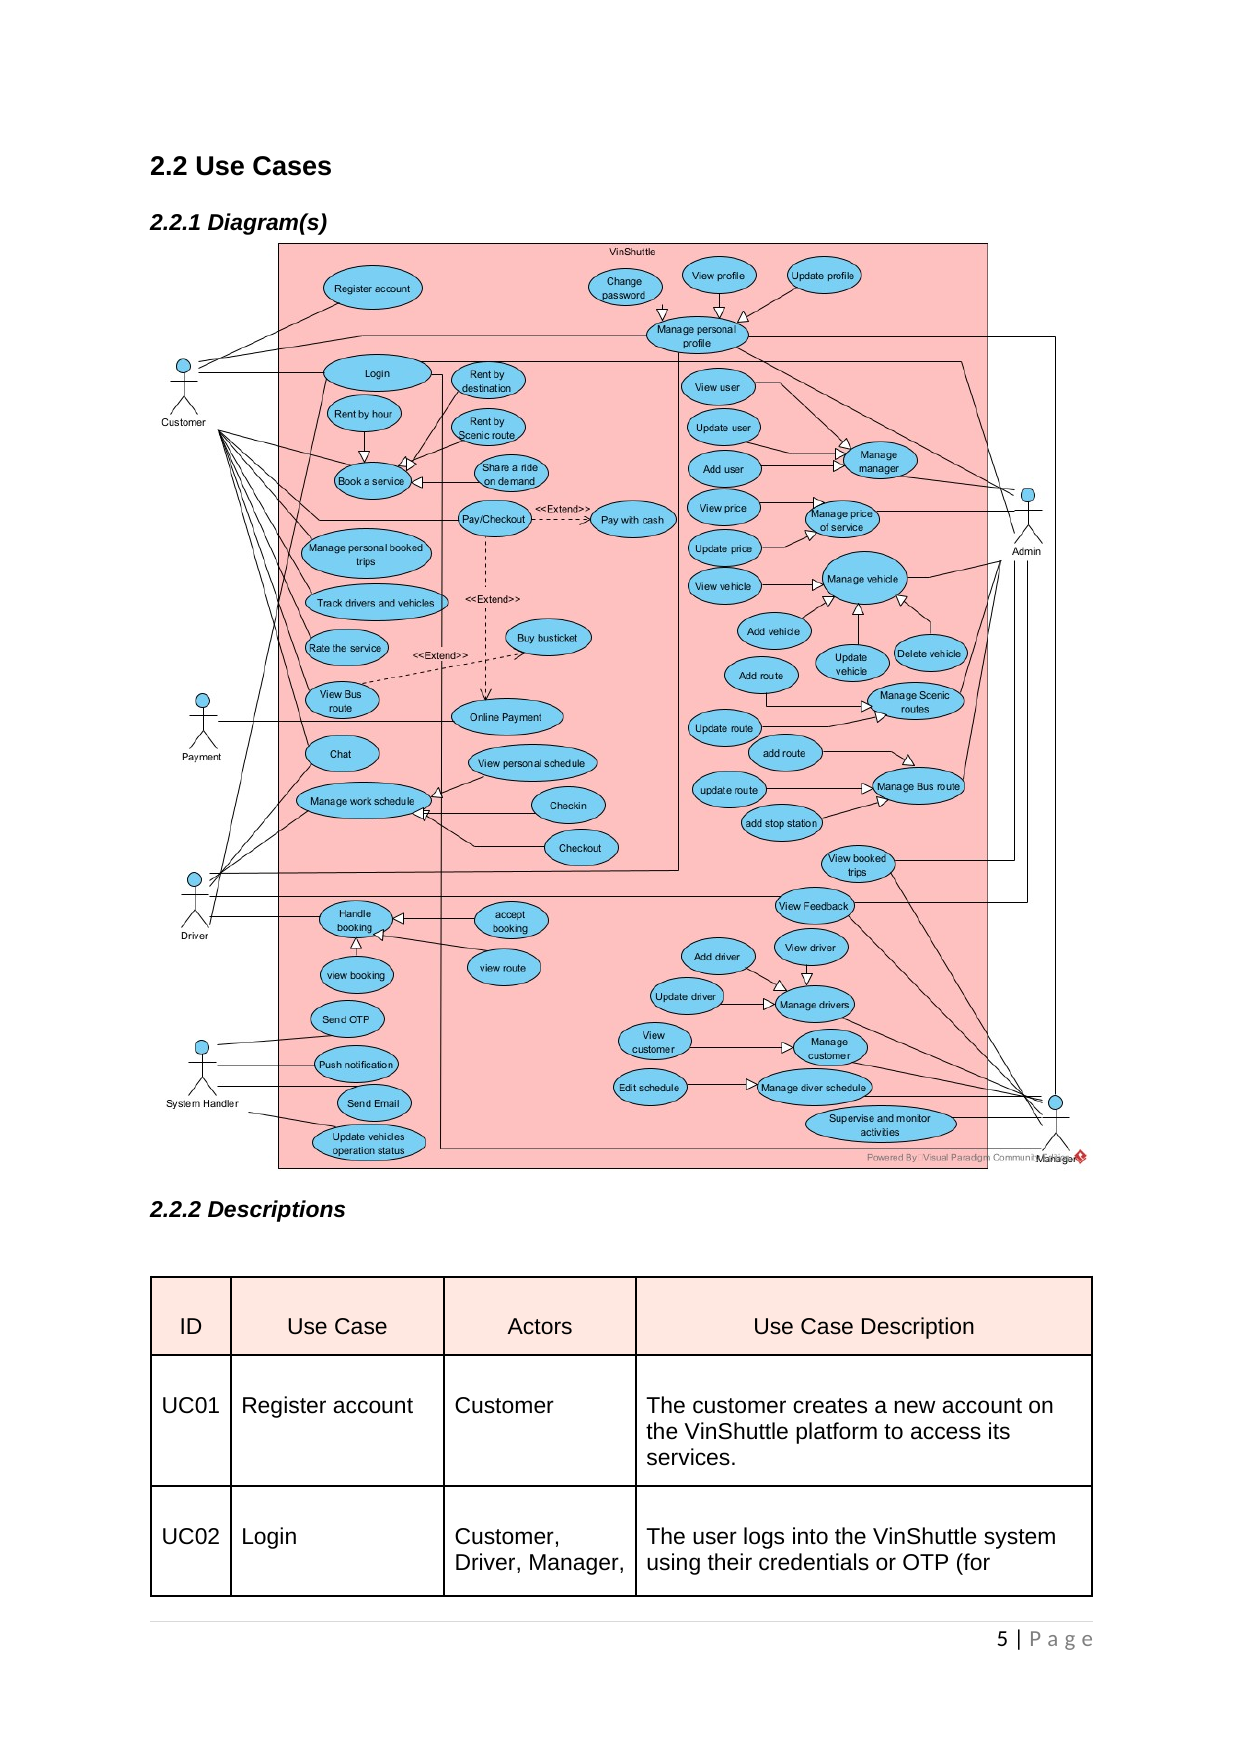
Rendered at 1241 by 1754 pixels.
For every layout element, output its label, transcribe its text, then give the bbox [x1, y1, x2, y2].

table_cell The customer creates a new account on the VinShuttle platform to access its services. [637, 1356, 1091, 1485]
table_cell Login [232, 1487, 443, 1595]
subtitle 2.2 Use Cases [150, 150, 1093, 181]
table_cell Customer [445, 1356, 635, 1485]
table_header ID [152, 1278, 230, 1354]
table_header Use Case [232, 1278, 443, 1354]
table_cell UC01 [152, 1356, 230, 1485]
table_header Actors [445, 1278, 635, 1354]
table_cell Register account [232, 1356, 443, 1485]
picture [150, 241, 1091, 1172]
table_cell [445, 1487, 635, 1595]
subtitle 2.2.2 Descriptions [150, 1196, 1093, 1222]
subtitle 2.2.1 Diagram(s) [150, 209, 1093, 235]
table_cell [637, 1487, 1091, 1595]
table_cell UC02 [152, 1487, 230, 1595]
table_header Use Case Description [637, 1278, 1091, 1354]
